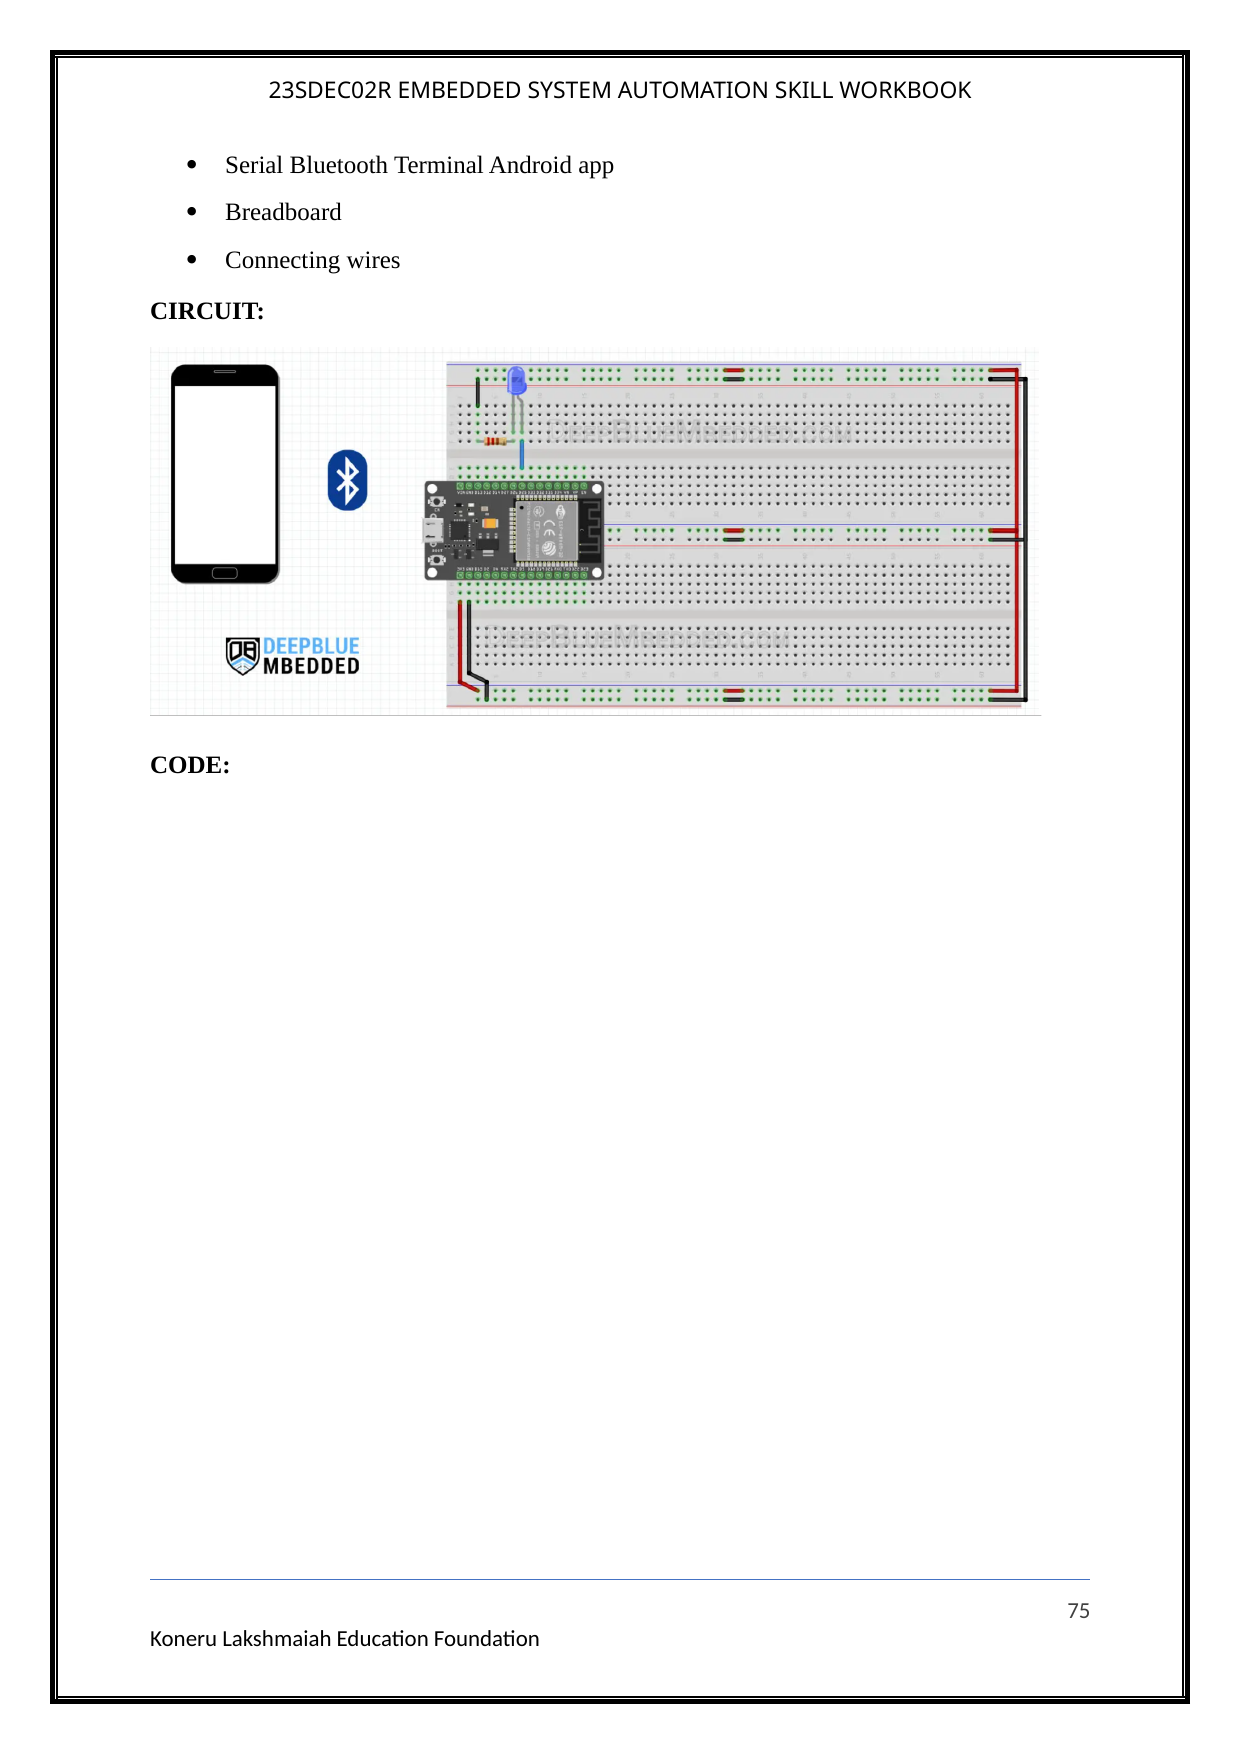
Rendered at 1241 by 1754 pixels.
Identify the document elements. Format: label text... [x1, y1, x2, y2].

picture [150, 347, 1042, 716]
text CODE: [150, 750, 1090, 779]
list Serial Bluetooth Terminal Android app [187, 150, 1050, 179]
list Breadboard [187, 197, 1050, 226]
list Connecting wires [187, 245, 1050, 273]
text CIRCUIT: [150, 296, 1050, 325]
